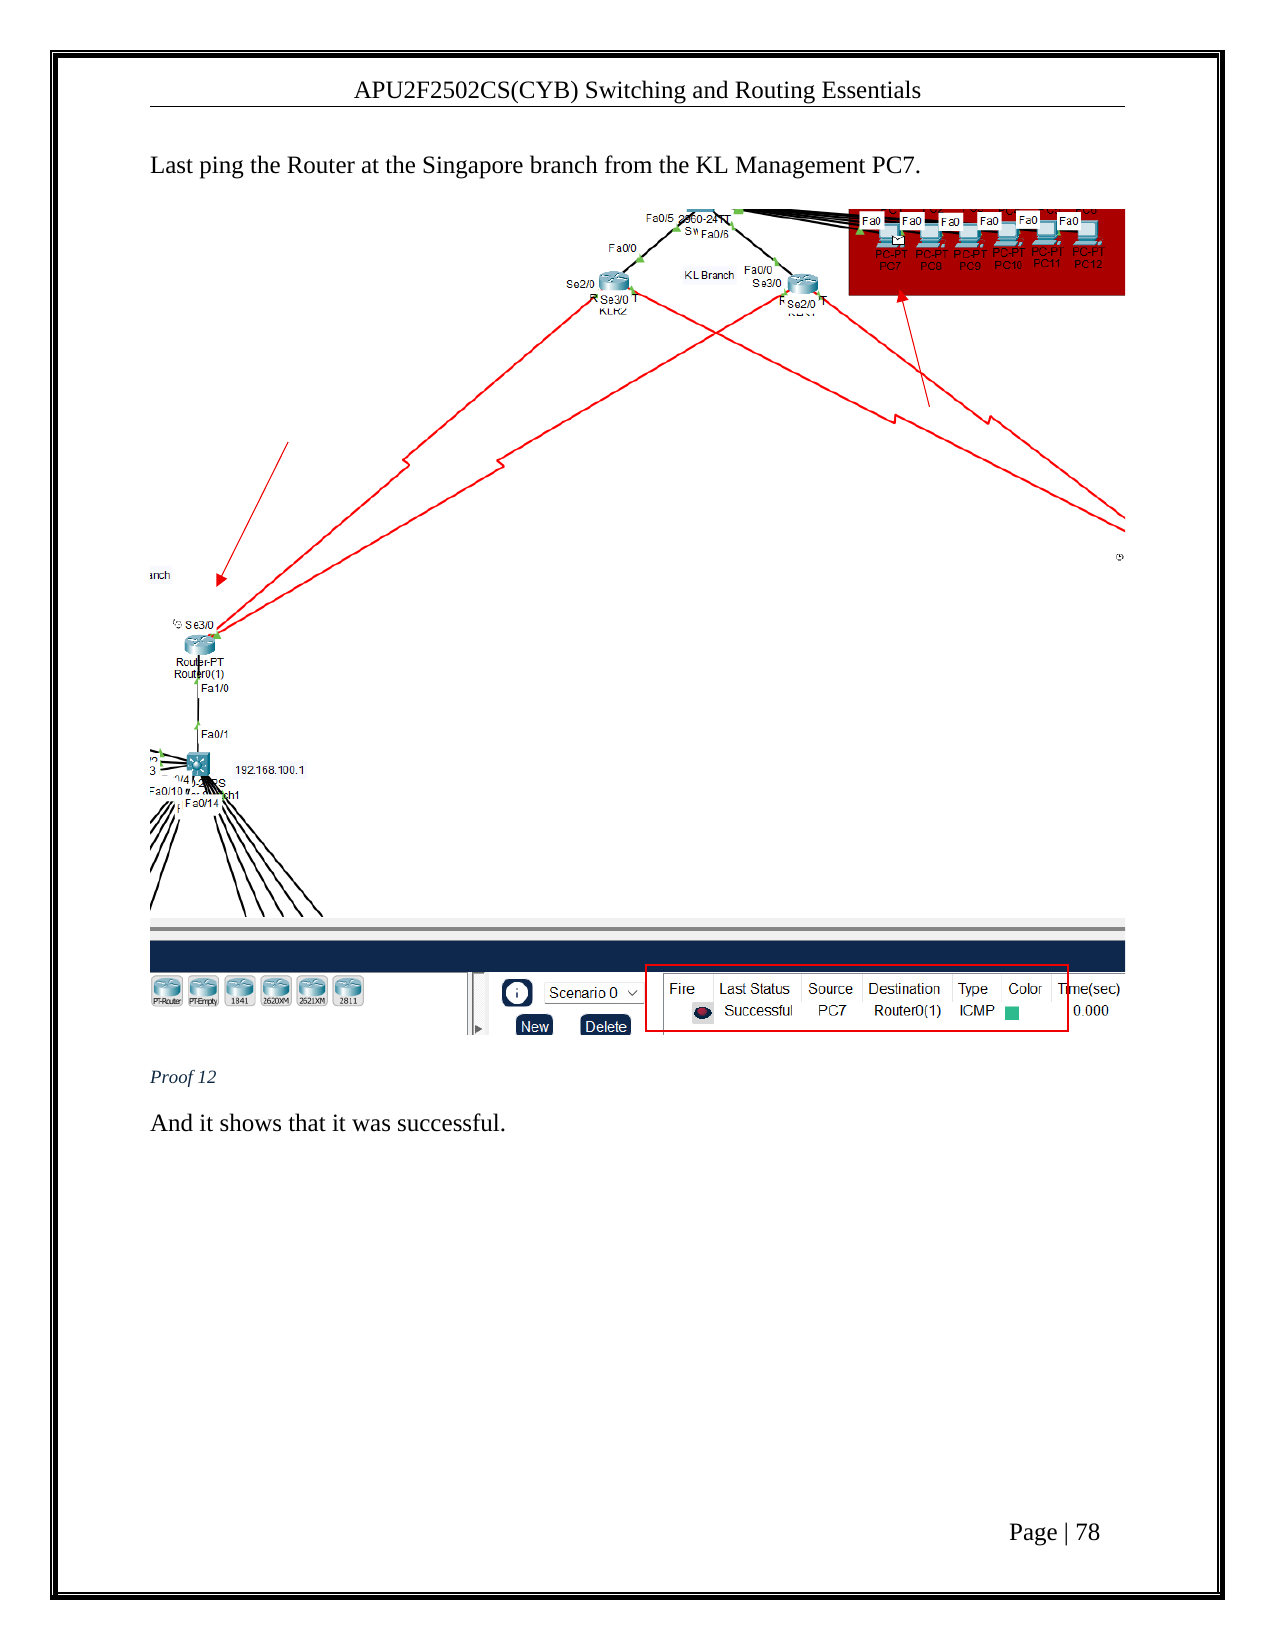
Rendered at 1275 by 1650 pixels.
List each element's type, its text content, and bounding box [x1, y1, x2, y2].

text And it shows that it was successful. [150, 1108, 1125, 1137]
text Proof 12 [150, 1066, 1125, 1087]
picture [150, 209, 1125, 1035]
text Last ping the Router at the Singapore branch from the KL Management PC7. [150, 150, 1125, 179]
